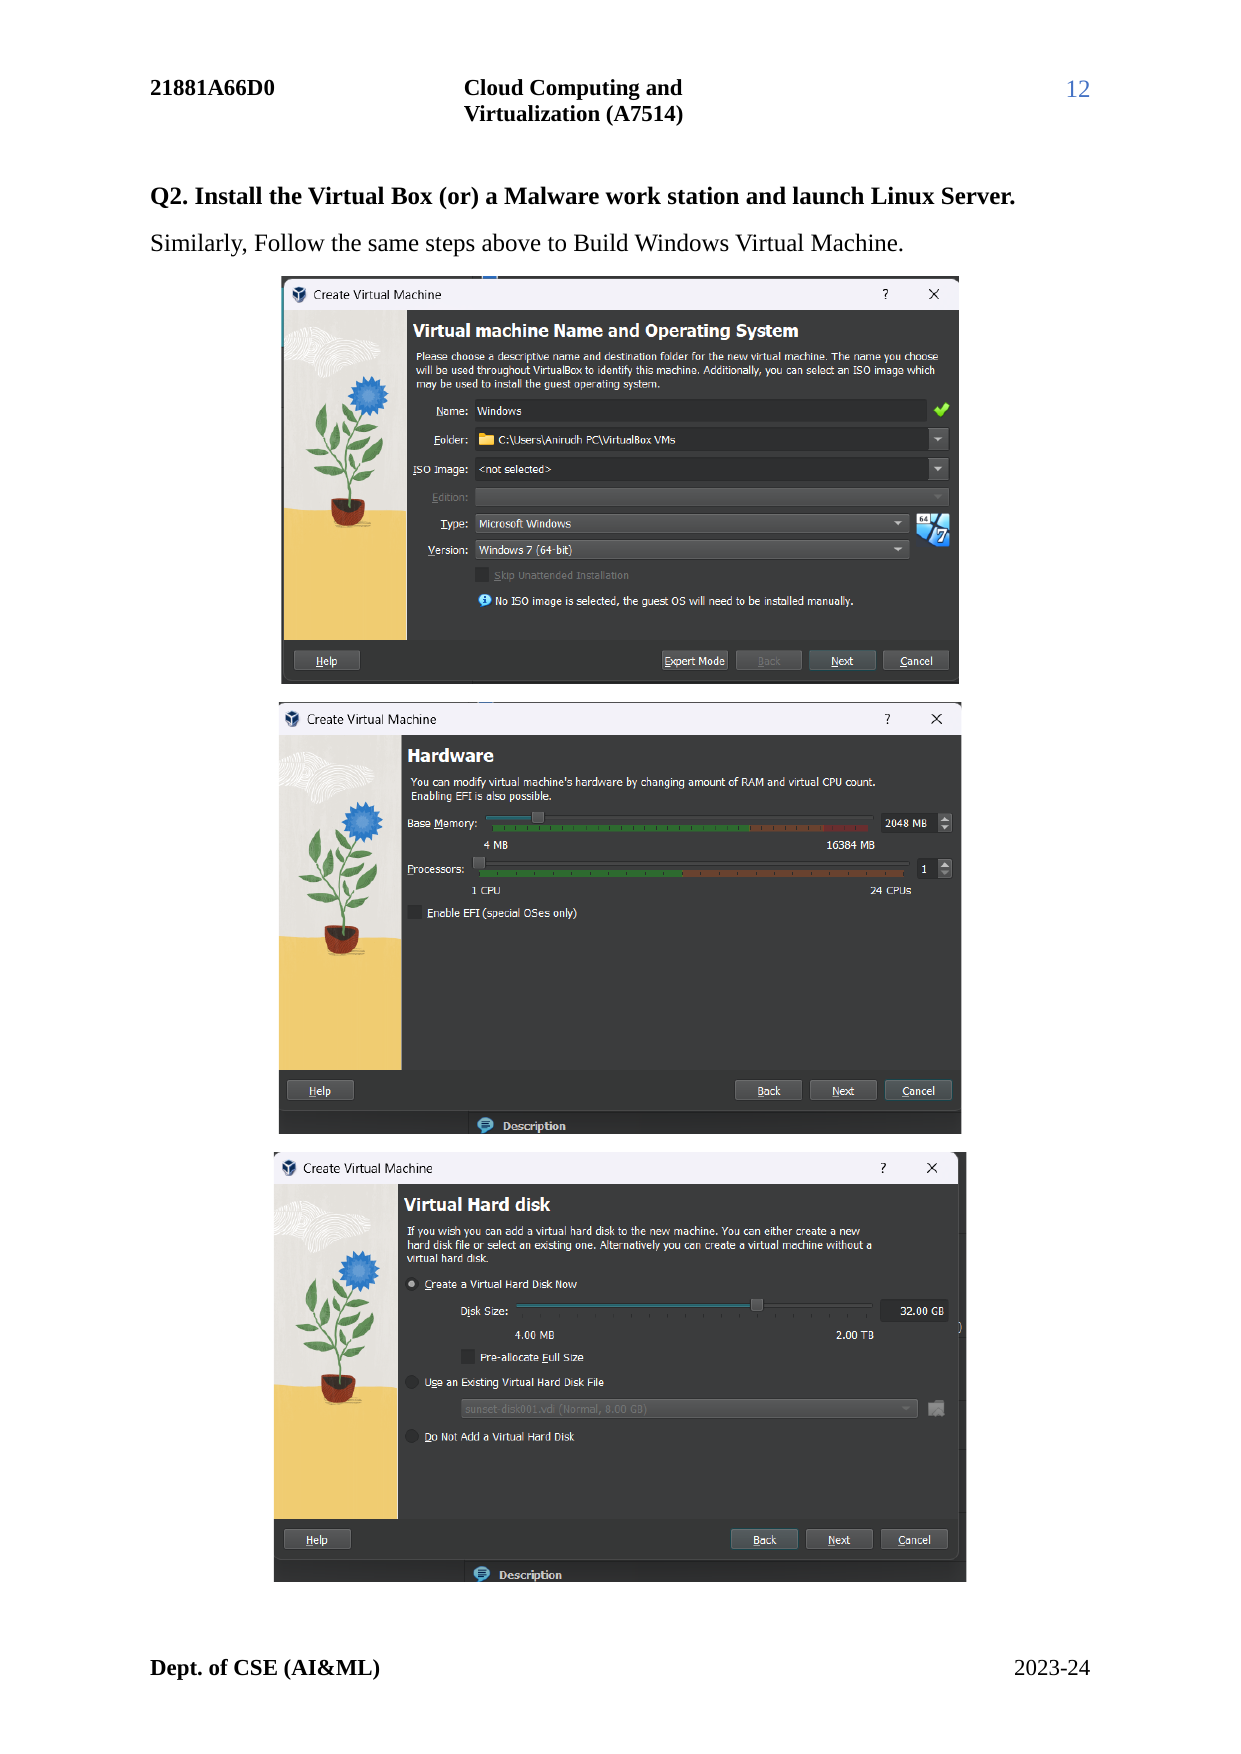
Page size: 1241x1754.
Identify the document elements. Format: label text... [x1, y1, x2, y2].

picture [273, 1152, 967, 1582]
text Similarly, Follow the same steps above to Build Windows Virtual Machine. [150, 228, 1090, 257]
picture [278, 702, 962, 1134]
picture [281, 276, 959, 684]
text Q2. Install the Virtual Box (or) a Malware work station and launch Linux Server. [150, 181, 1090, 209]
